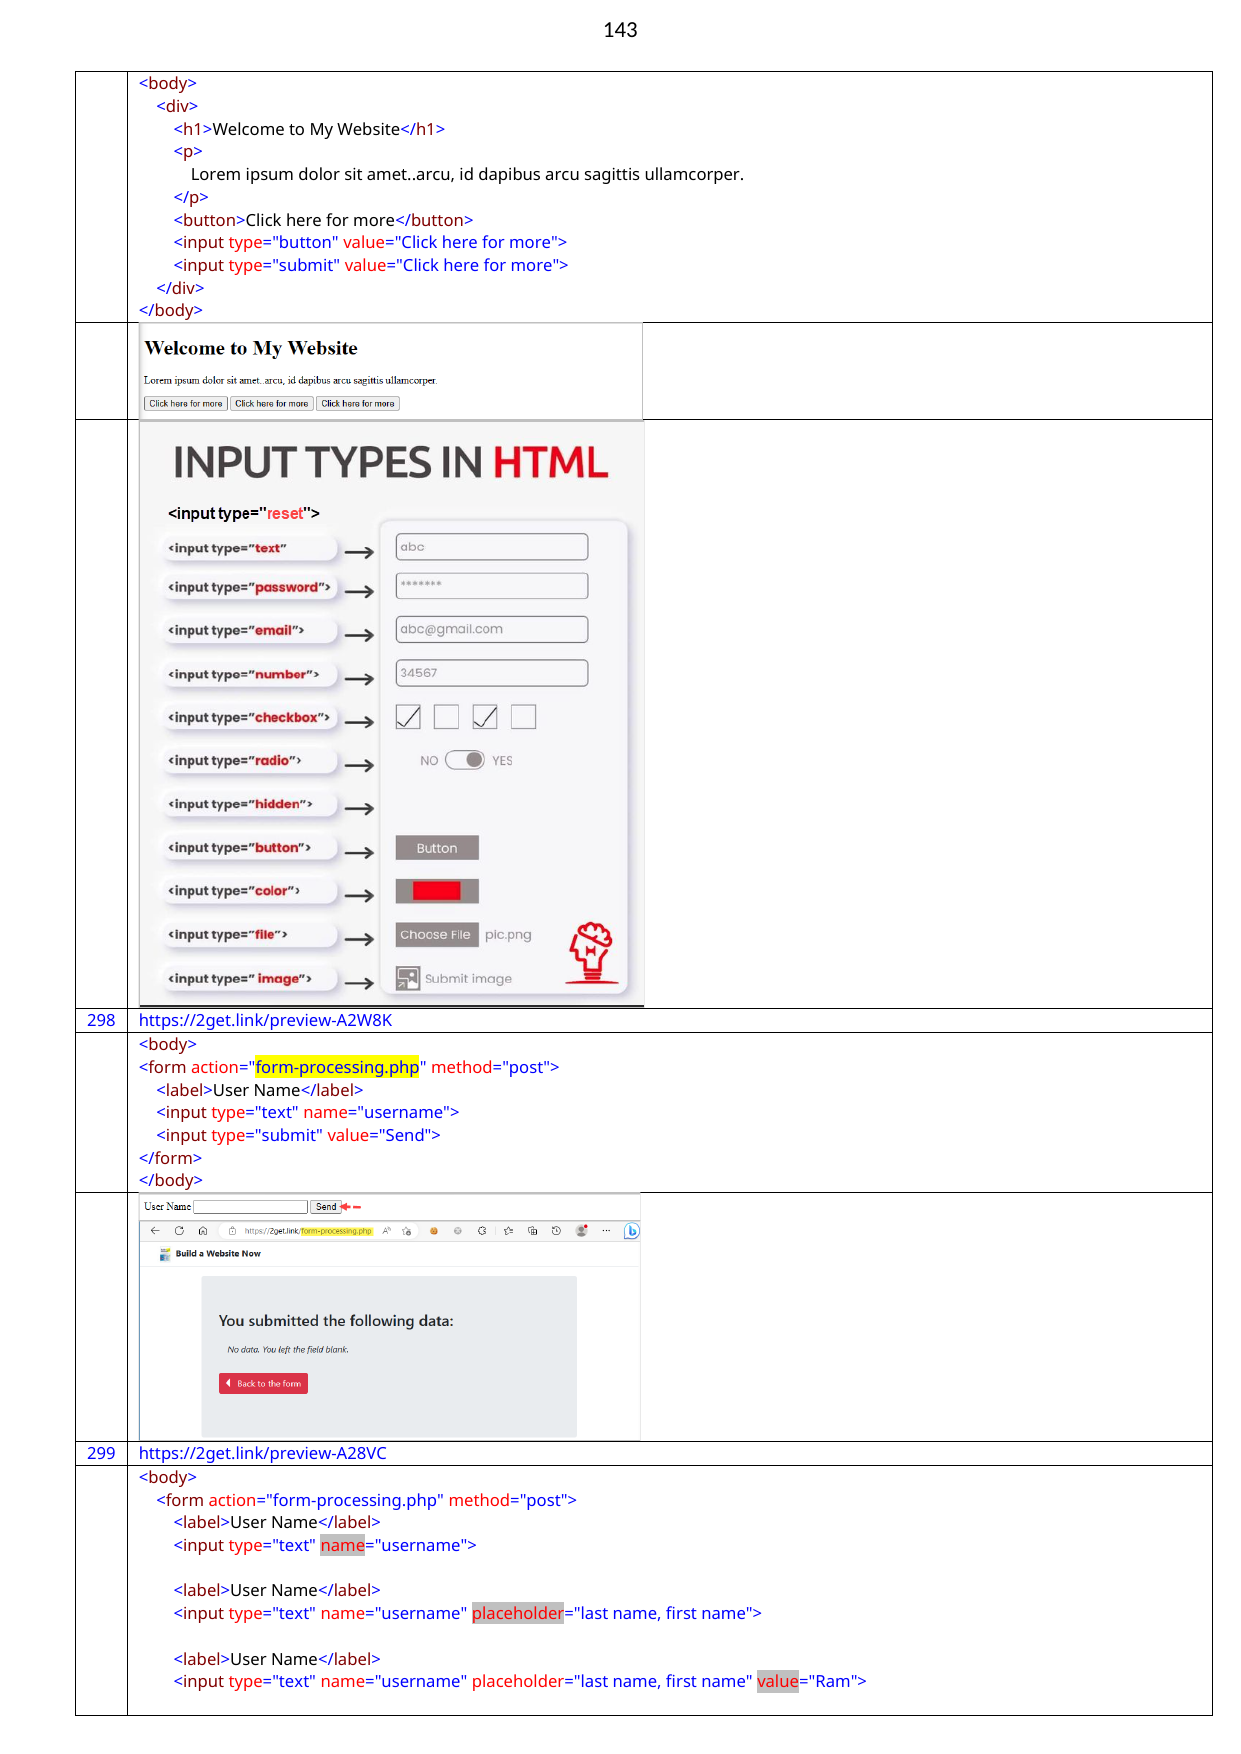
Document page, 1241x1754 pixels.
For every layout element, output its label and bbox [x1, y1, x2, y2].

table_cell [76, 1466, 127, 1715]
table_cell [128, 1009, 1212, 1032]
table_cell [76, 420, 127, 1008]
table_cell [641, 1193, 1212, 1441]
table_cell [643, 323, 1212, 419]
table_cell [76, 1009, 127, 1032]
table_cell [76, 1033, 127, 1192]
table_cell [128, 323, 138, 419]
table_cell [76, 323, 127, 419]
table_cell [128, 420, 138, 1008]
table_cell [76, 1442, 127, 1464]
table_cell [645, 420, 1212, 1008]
picture [138, 1192, 641, 1441]
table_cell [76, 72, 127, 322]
picture [138, 322, 645, 1008]
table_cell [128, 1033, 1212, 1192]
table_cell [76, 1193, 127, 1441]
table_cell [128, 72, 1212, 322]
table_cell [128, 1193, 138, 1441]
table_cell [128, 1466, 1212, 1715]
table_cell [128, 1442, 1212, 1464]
